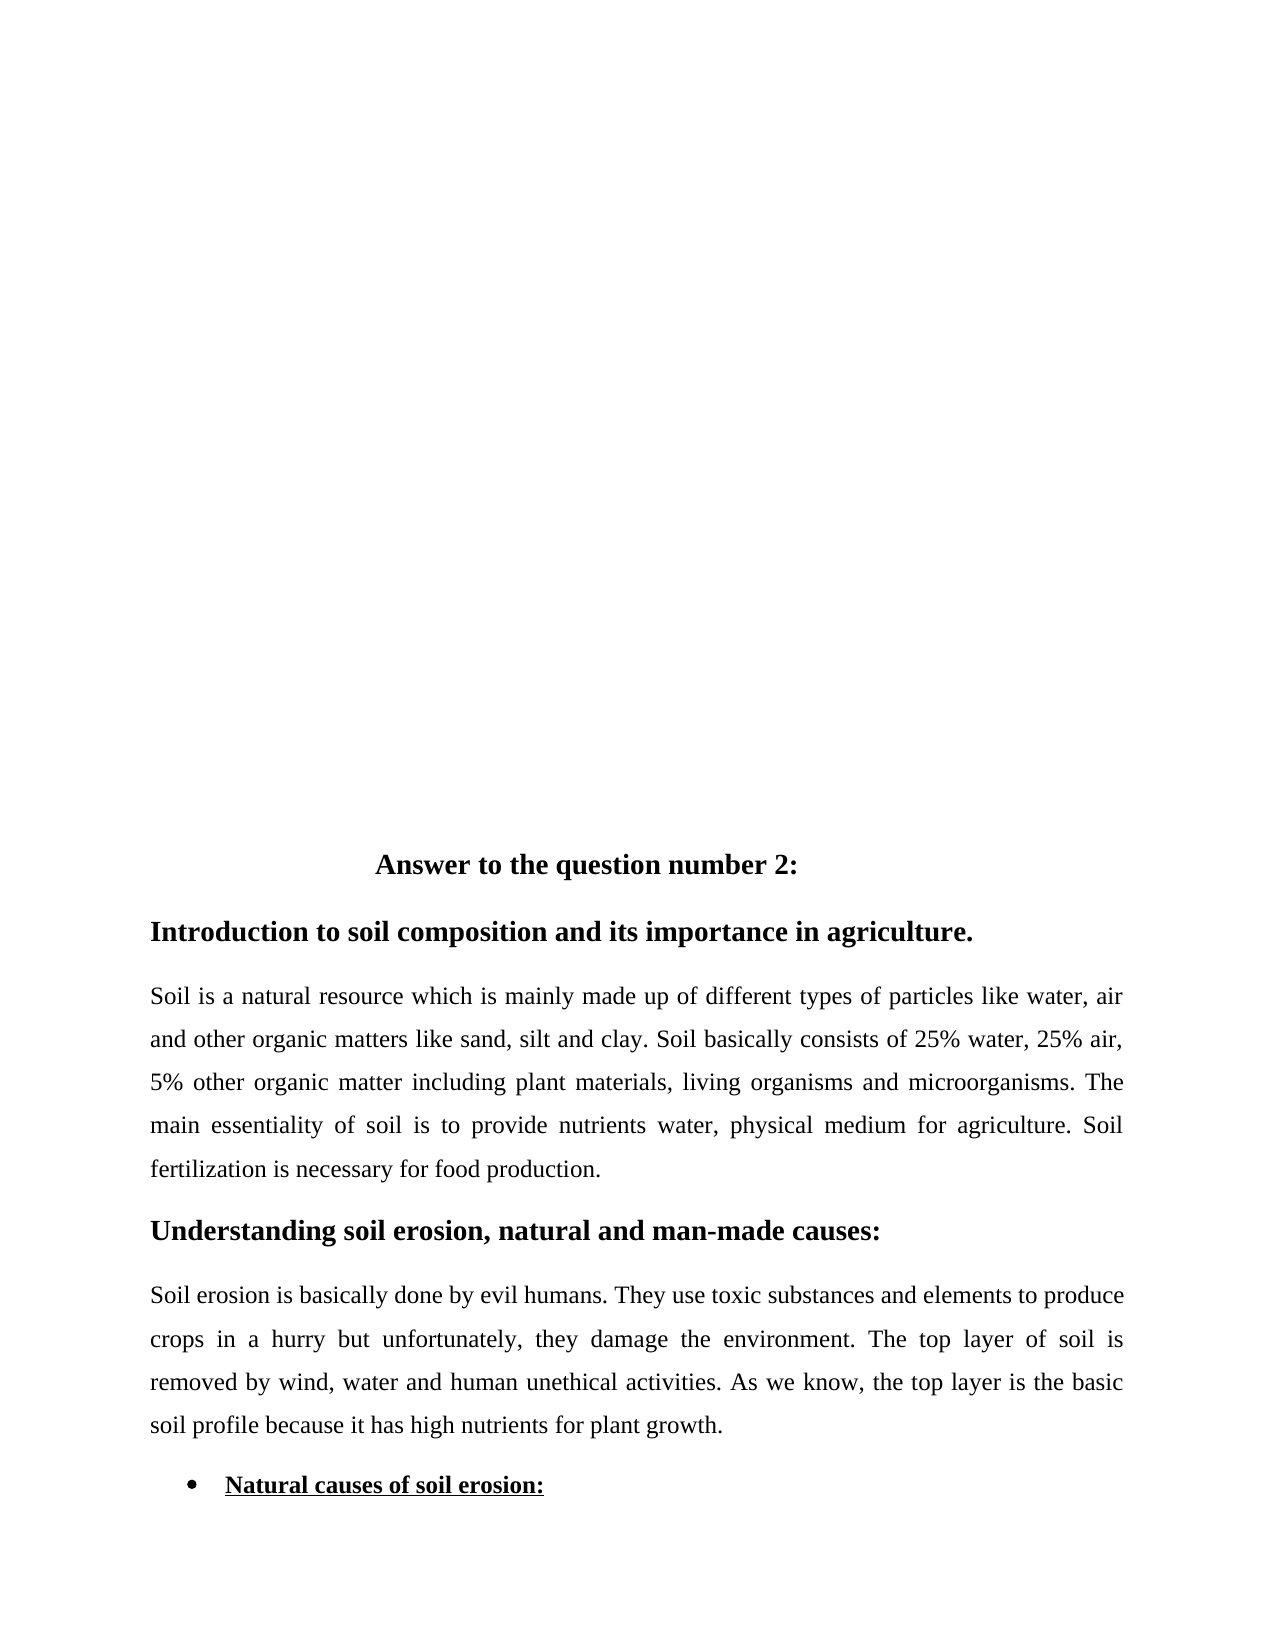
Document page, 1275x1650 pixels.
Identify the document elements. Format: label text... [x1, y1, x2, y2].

list Answer to the question number 2: [300, 847, 1125, 881]
text Introduction to soil composition and its importance in agriculture. [150, 914, 1125, 948]
text Soil is a natural resource which is mainly made up of different types of particles like water, air and other organic matters like sand, silt and clay. Soil basically consists of 25% water, 25% air, 5% other organic matter including plant materials, living organisms and microorganisms. The main essentiality of soil is to provide nutrients water, physical medium for agriculture. Soil fertilization is necessary for food production. [150, 981, 1125, 1182]
text Understanding soil erosion, natural and man-made causes: [150, 1213, 1125, 1247]
text Soil erosion is basically done by evil humans. They use toxic substances and elements to produce crops in a hurry but unfortunately, they damage the environment. The top layer of soil is removed by wind, water and human unethical activities. As we know, the top layer is the basic soil profile because it has high nutrients for plant growth. [150, 1281, 1125, 1439]
list Natural causes of soil erosion: [187, 1470, 1125, 1498]
